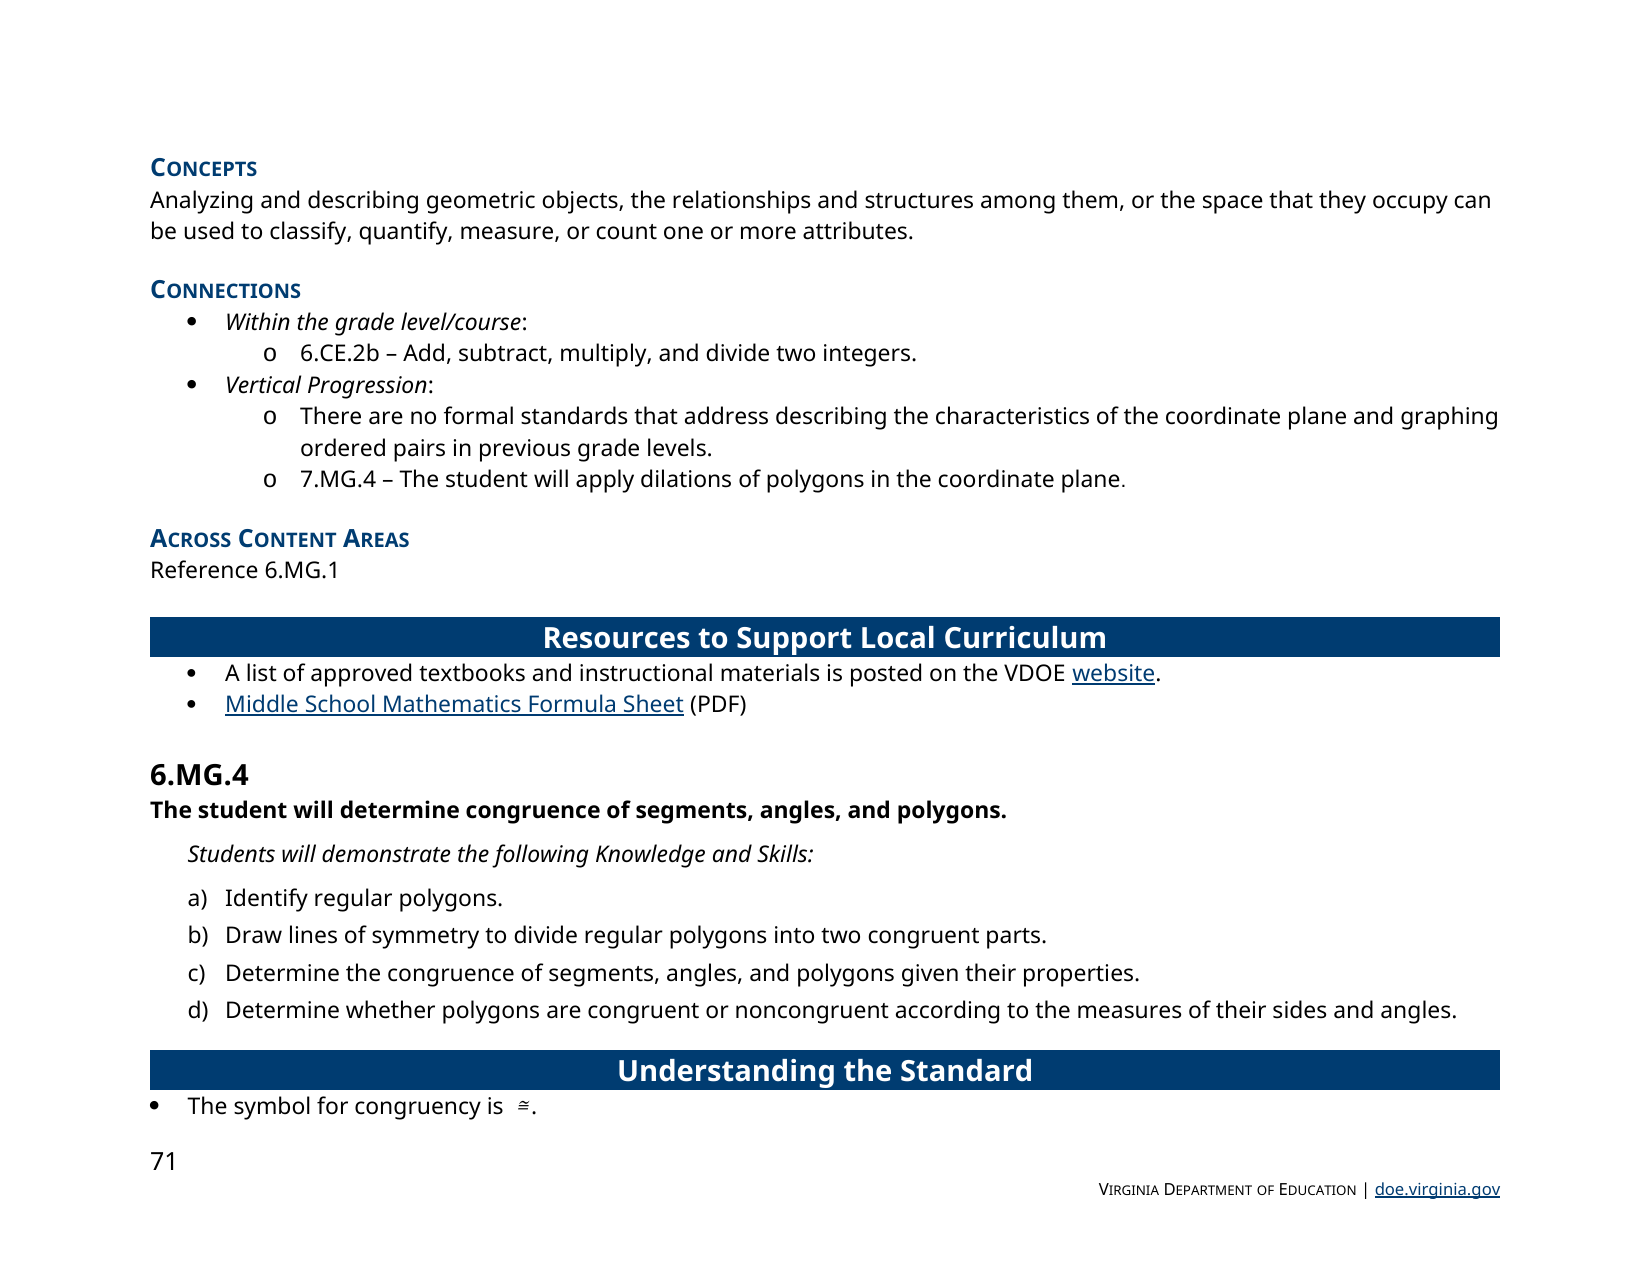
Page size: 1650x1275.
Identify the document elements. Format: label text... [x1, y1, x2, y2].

list The symbol for congruency is . [150, 1090, 1500, 1121]
subtitle Understanding the Standard [150, 1050, 1500, 1090]
list 6.CE.2b – Add, subtract, multiply, and divide two integers. [262, 337, 1500, 369]
list 7.MG.4 – The student will apply dilations of polygons in the coordinate plane. [262, 463, 1500, 495]
subtitle Concepts [150, 150, 1500, 184]
list Vertical Progression: [187, 369, 1500, 400]
list Middle School Mathematics Formula Sheet (PDF) [187, 688, 1500, 719]
subtitle Across Content Areas [150, 520, 1500, 554]
text Analyzing and describing geometric objects, the relationships and structures among them, or the space that they occupy can be used to classify, quantify, measure, or count one or more attributes. [150, 184, 1500, 247]
list Identify regular polygons. [187, 882, 1500, 913]
list There are no formal standards that address describing the characteristics of the coordinate plane and graphing ordered pairs in previous grade levels. [262, 400, 1500, 463]
list Within the grade level/course: [187, 306, 1500, 337]
subtitle Resources to Support Local Curriculum [150, 617, 1500, 657]
list Determine the congruence of segments, angles, and polygons given their properties. [187, 957, 1500, 988]
subtitle Connections [150, 272, 1500, 306]
list Determine whether polygons are congruent or noncongruent according to the measures of their sides and angles. [187, 994, 1500, 1025]
list Draw lines of symmetry to divide regular polygons into two congruent parts. [187, 919, 1500, 950]
list A list of approved textbooks and instructional materials is posted on the VDOE website. [187, 657, 1500, 688]
text Students will demonstrate the following Knowledge and Skills: [150, 838, 1500, 869]
text Reference 6.MG.1 [150, 554, 1500, 586]
subtitle 6.MG.4 [150, 754, 1500, 794]
subtitle The student will determine congruence of segments, angles, and polygons. [150, 794, 1500, 825]
